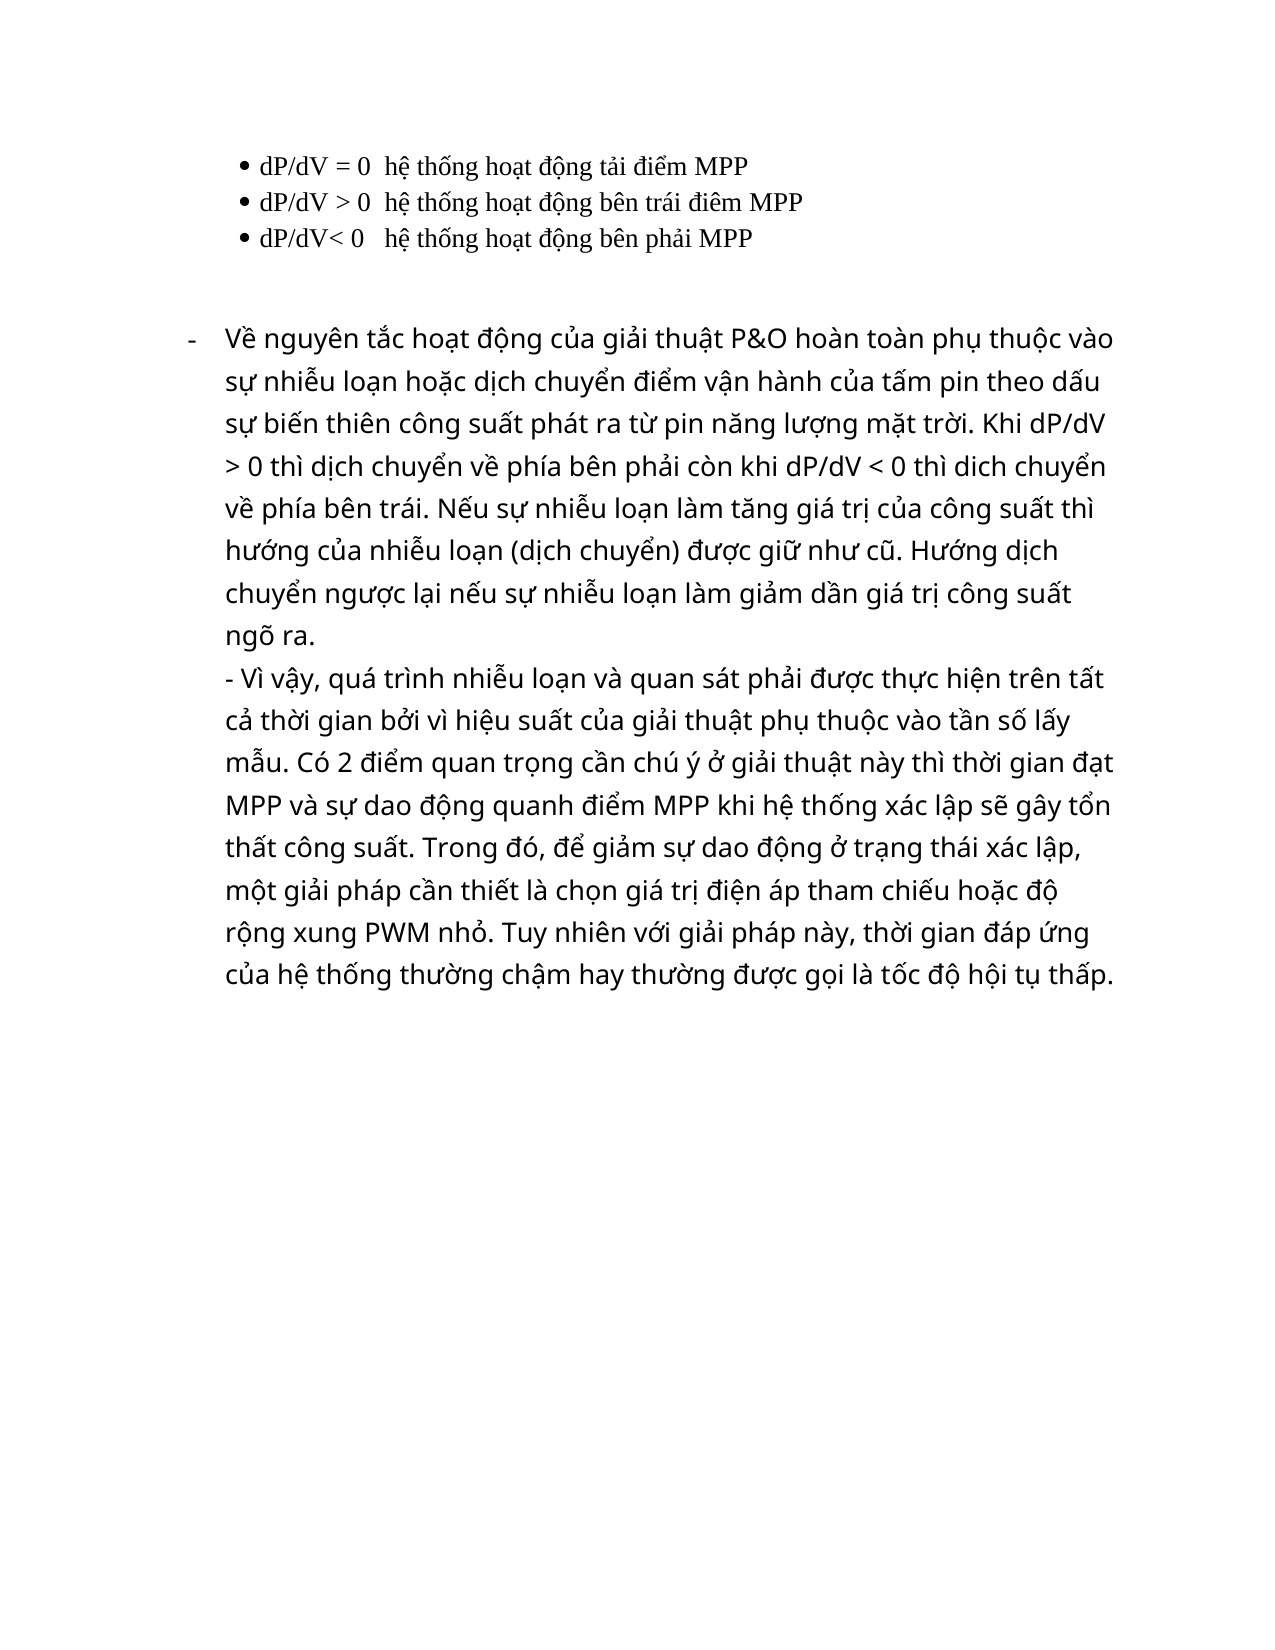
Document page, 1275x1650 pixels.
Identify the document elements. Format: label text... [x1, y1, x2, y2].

list dP/dV< 0 hệ thống hoạt động bên phải MPP [240, 222, 1125, 253]
list Về nguyên tắc hoạt động của giải thuật P&O hoàn toàn phụ thuộc vào sự nhiễu loạn hoặc dịch chuyển điểm vận hành của tấm pin theo dấu sự biến thiên công suất phát ra từ pin năng lượng mặt trời. Khi dP/dV > 0 thì dịch chuyển về phía bên phải còn khi dP/dV < 0 thì dich chuyển về phía bên trái. Nếu sự nhiễu loạn làm tăng giá trị của công suất thì hướng của nhiễu loạn (dịch chuyển) được giữ như cũ. Hướng dịch chuyển ngược lại nếu sự nhiễu loạn làm giảm dần giá trị công suất ngõ ra. - Vì vậy, quá trình nhiễu loạn và quan sát phải được thực hiện trên tất cả thời gian bởi vì hiệu suất của giải thuật phụ thuộc vào tần số lấy mẫu. Có 2 điểm quan trọng cần chú ý ở giải thuật này thì thời gian đạt MPP và sự dao động quanh điểm MPP khi hệ thống xác lập sẽ gây tổn thất công suất. Trong đó, để giảm sự dao động ở trạng thái xác lập, một giải pháp cần thiết là chọn giá trị điện áp tham chiếu hoặc độ rộng xung PWM nhỏ. Tuy nhiên với giải pháp này, thời gian đáp ứng của hệ thống thường chậm hay thường được gọi là tốc độ hội tụ thấp. [187, 320, 1125, 993]
list dP/dV = 0 hệ thống hoạt động tải điểm MPP [240, 150, 1125, 181]
list dP/dV > 0 hệ thống hoạt động bên trái điêm MPP [240, 186, 1125, 217]
